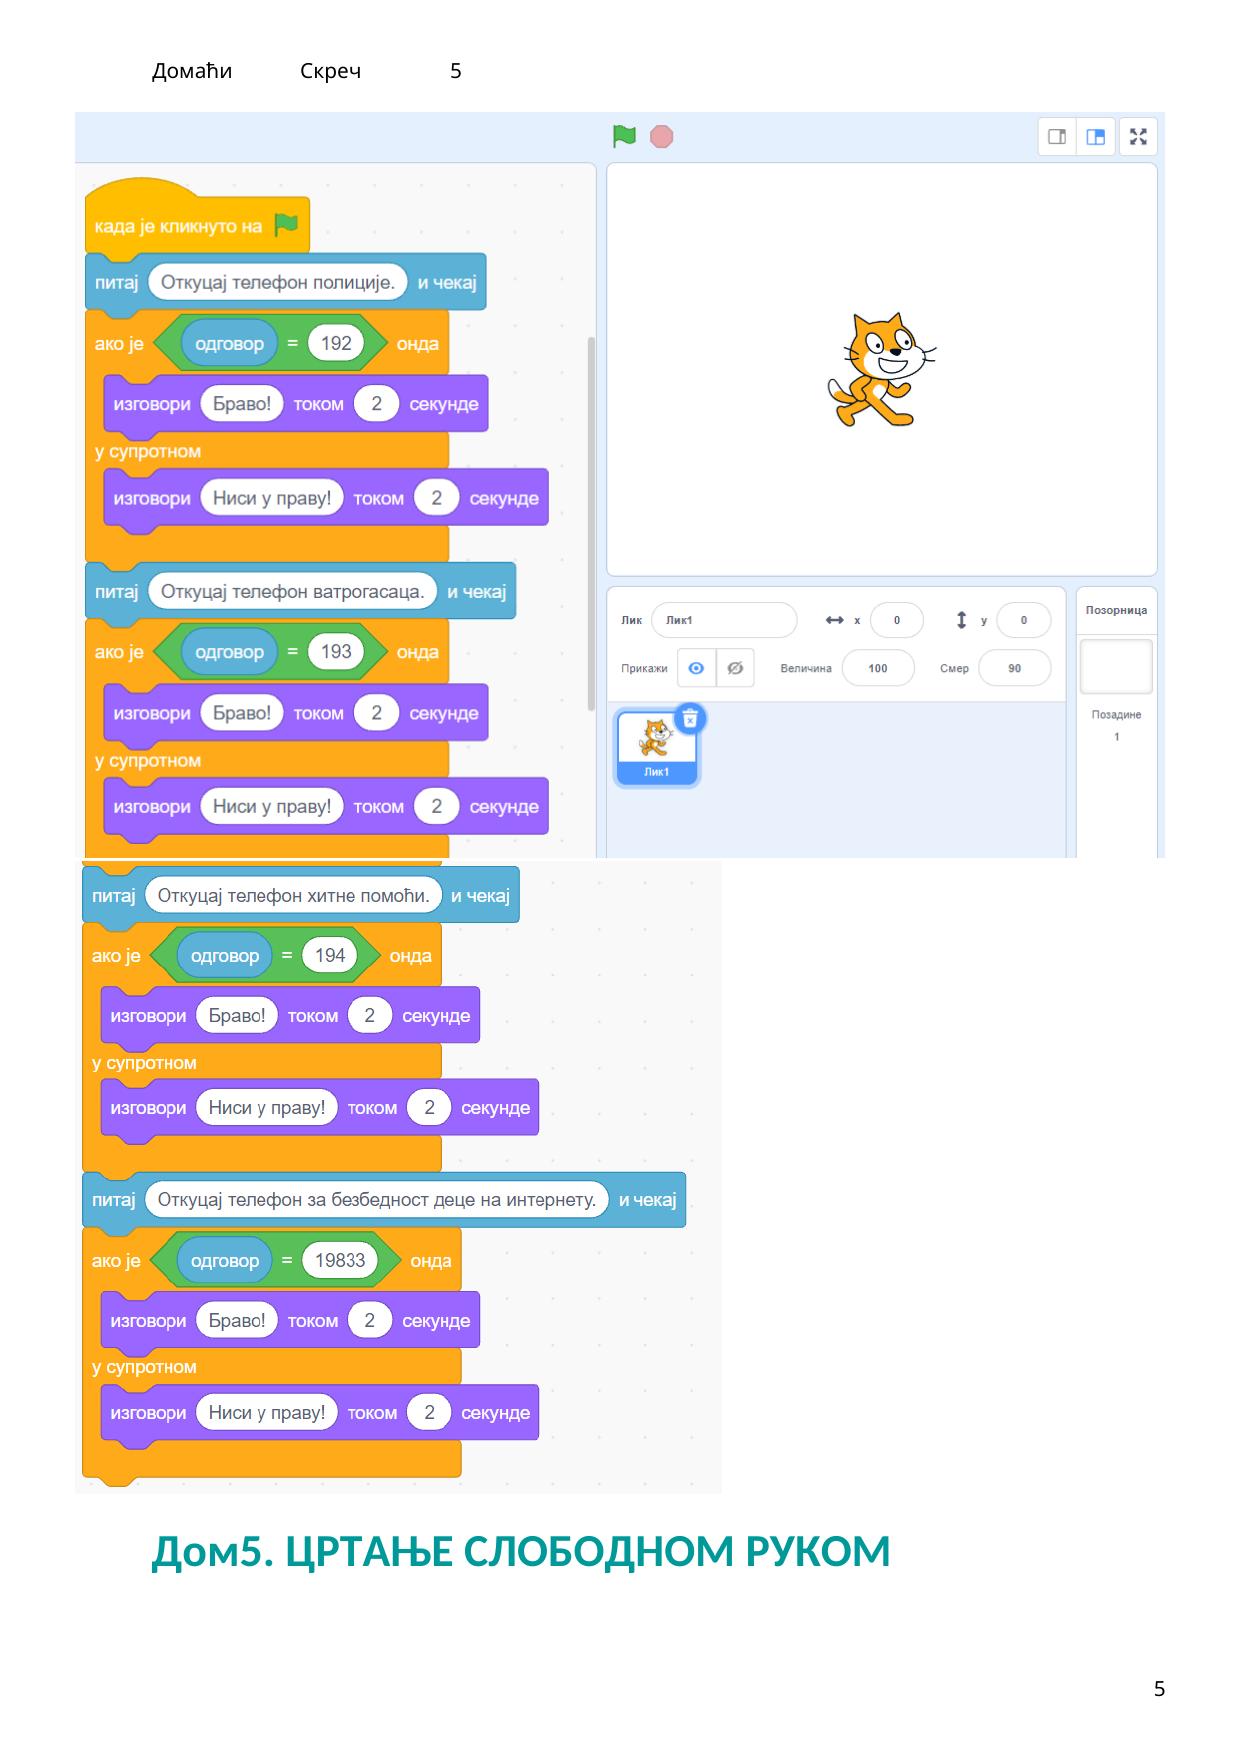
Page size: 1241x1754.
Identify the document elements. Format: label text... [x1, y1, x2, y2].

picture [75, 861, 722, 1494]
picture [75, 112, 1166, 858]
subtitle Дом5. ЦРТАЊЕ СЛОБОДНОМ РУКОМ [75, 1522, 1165, 1578]
